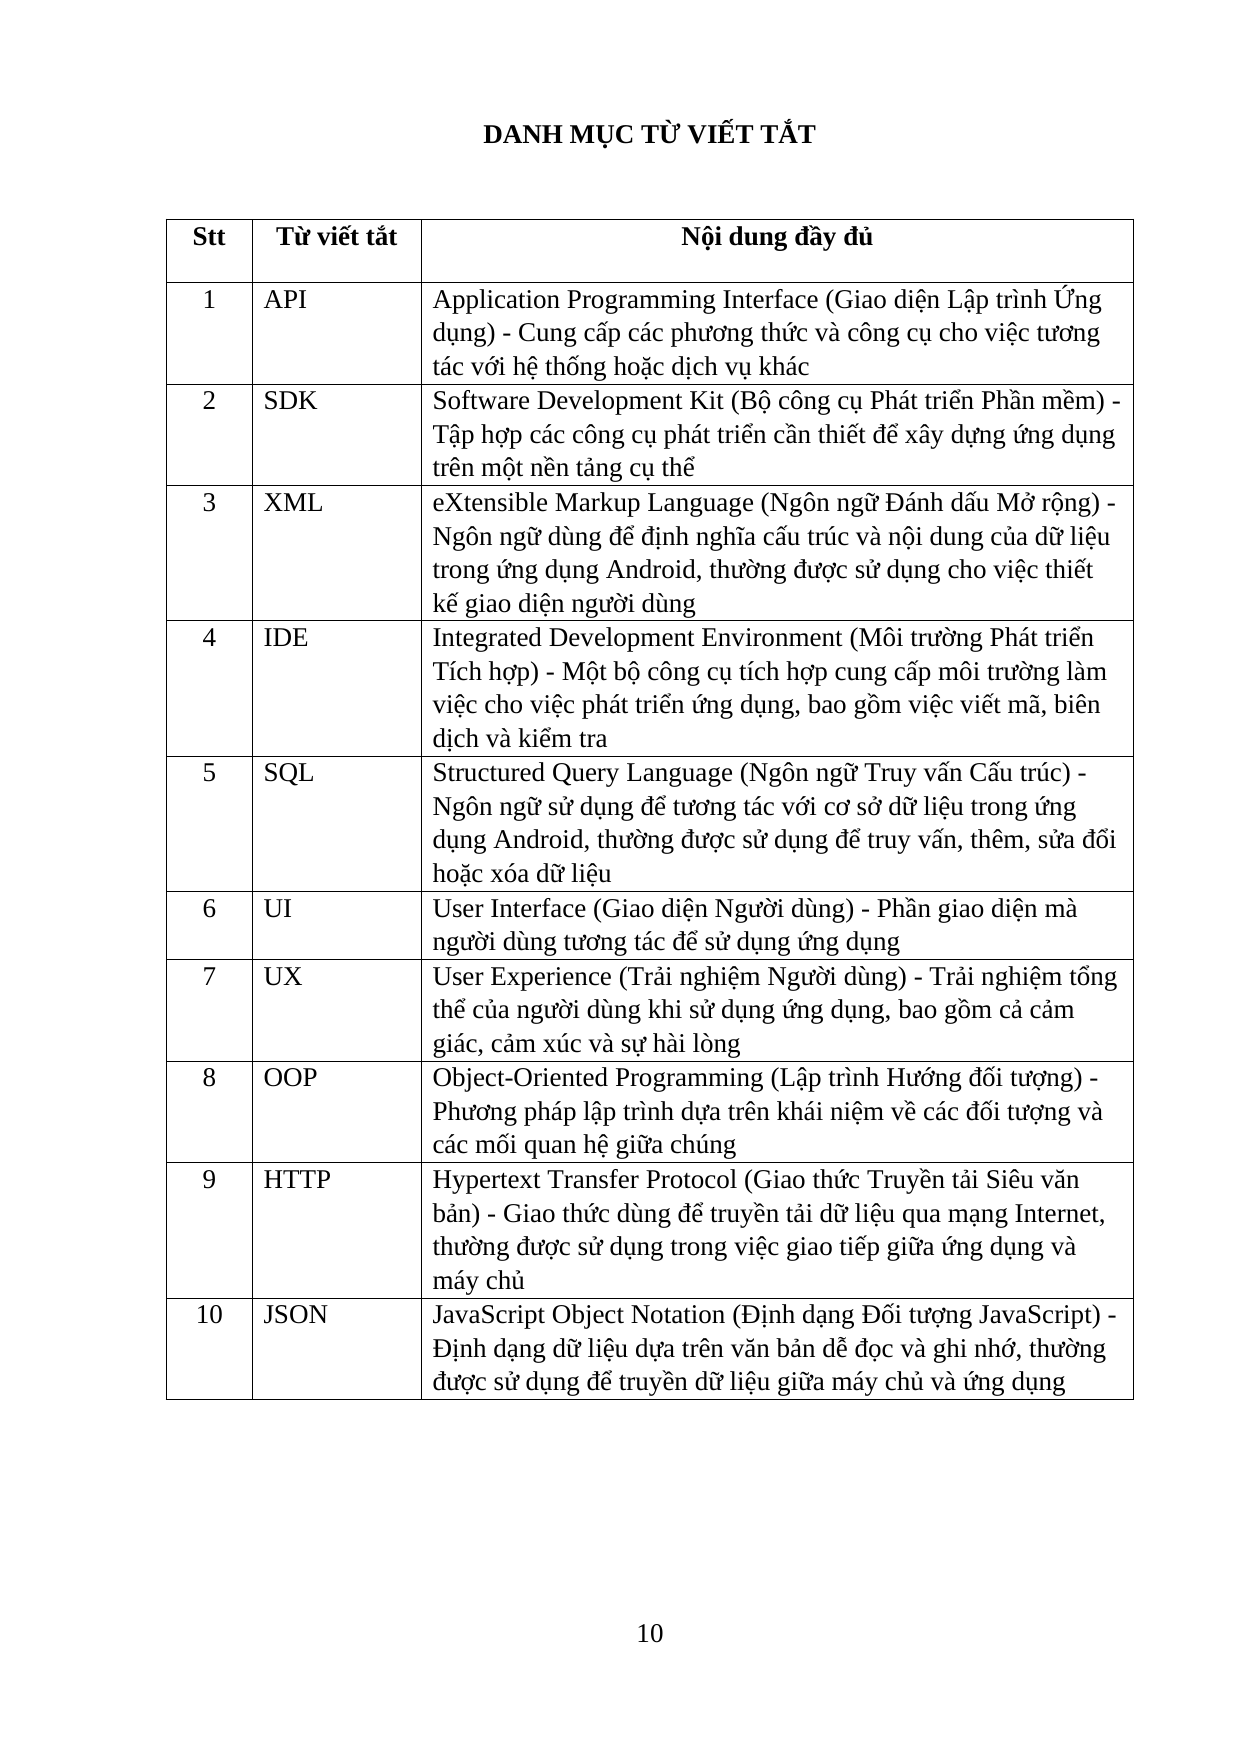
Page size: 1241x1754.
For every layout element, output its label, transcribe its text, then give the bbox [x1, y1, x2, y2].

table_header Stt [167, 220, 252, 282]
table_cell JavaScript Object Notation (Định dạng Đối tượng JavaScript) - Định dạng dữ liệu dựa trên văn bản dễ đọc và ghi nhớ, thường được sử dụng để truyền dữ liệu giữa máy chủ và ứng dụng [422, 1299, 1133, 1399]
table_cell Hypertext Transfer Protocol (Giao thức Truyền tải Siêu văn bản) - Giao thức dùng để truyền tải dữ liệu qua mạng Internet, thường được sử dụng trong việc giao tiếp giữa ứng dụng và máy chủ [422, 1163, 1133, 1297]
table_cell 2 [167, 385, 252, 485]
table_cell API [253, 283, 421, 383]
text DANH MỤC TỪ VIẾT TẮT [177, 118, 1122, 149]
table_cell User Interface (Giao diện Người dùng) - Phần giao diện mà người dùng tương tác để sử dụng ứng dụng [422, 892, 1133, 959]
table_header Từ viết tắt [253, 220, 421, 282]
table_cell SQL [253, 757, 421, 891]
table_cell SDK [253, 385, 421, 485]
table_cell User Experience (Trải nghiệm Người dùng) - Trải nghiệm tổng thể của người dùng khi sử dụng ứng dụng, bao gồm cả cảm giác, cảm xúc và sự hài lòng [422, 960, 1133, 1061]
table_cell Object-Oriented Programming (Lập trình Hướng đối tượng) - Phương pháp lập trình dựa trên khái niệm về các đối tượng và các mối quan hệ giữa chúng [422, 1062, 1133, 1162]
table_cell JSON [253, 1299, 421, 1399]
table_cell OOP [253, 1062, 421, 1162]
table_cell eXtensible Markup Language (Ngôn ngữ Đánh dấu Mở rộng) - Ngôn ngữ dùng để định nghĩa cấu trúc và nội dung của dữ liệu trong ứng dụng Android, thường được sử dụng cho việc thiết kế giao diện người dùng [422, 486, 1133, 620]
table_cell 10 [167, 1299, 252, 1399]
table_cell IDE [253, 621, 421, 756]
table_cell Application Programming Interface (Giao diện Lập trình Ứng dụng) - Cung cấp các phương thức và công cụ cho việc tương tác với hệ thống hoặc dịch vụ khác [422, 283, 1133, 383]
table_cell 4 [167, 621, 252, 756]
table_cell UI [253, 892, 421, 959]
table_cell 9 [167, 1163, 252, 1297]
table_cell 6 [167, 892, 252, 959]
table_header Nội dung đầy đủ [422, 220, 1133, 282]
table_cell 1 [167, 283, 252, 383]
table_cell 8 [167, 1062, 252, 1162]
table_cell Integrated Development Environment (Môi trường Phát triển Tích hợp) - Một bộ công cụ tích hợp cung cấp môi trường làm việc cho việc phát triển ứng dụng, bao gồm việc viết mã, biên dịch và kiểm tra [422, 621, 1133, 756]
table_cell 5 [167, 757, 252, 891]
table_cell UX [253, 960, 421, 1061]
table_cell 3 [167, 486, 252, 620]
table_cell Structured Query Language (Ngôn ngữ Truy vấn Cấu trúc) - Ngôn ngữ sử dụng để tương tác với cơ sở dữ liệu trong ứng dụng Android, thường được sử dụng để truy vấn, thêm, sửa đổi hoặc xóa dữ liệu [422, 757, 1133, 891]
table_cell HTTP [253, 1163, 421, 1297]
table_cell XML [253, 486, 421, 620]
table_cell 7 [167, 960, 252, 1061]
table_cell Software Development Kit (Bộ công cụ Phát triển Phần mềm) - Tập hợp các công cụ phát triển cần thiết để xây dựng ứng dụng trên một nền tảng cụ thể [422, 385, 1133, 485]
